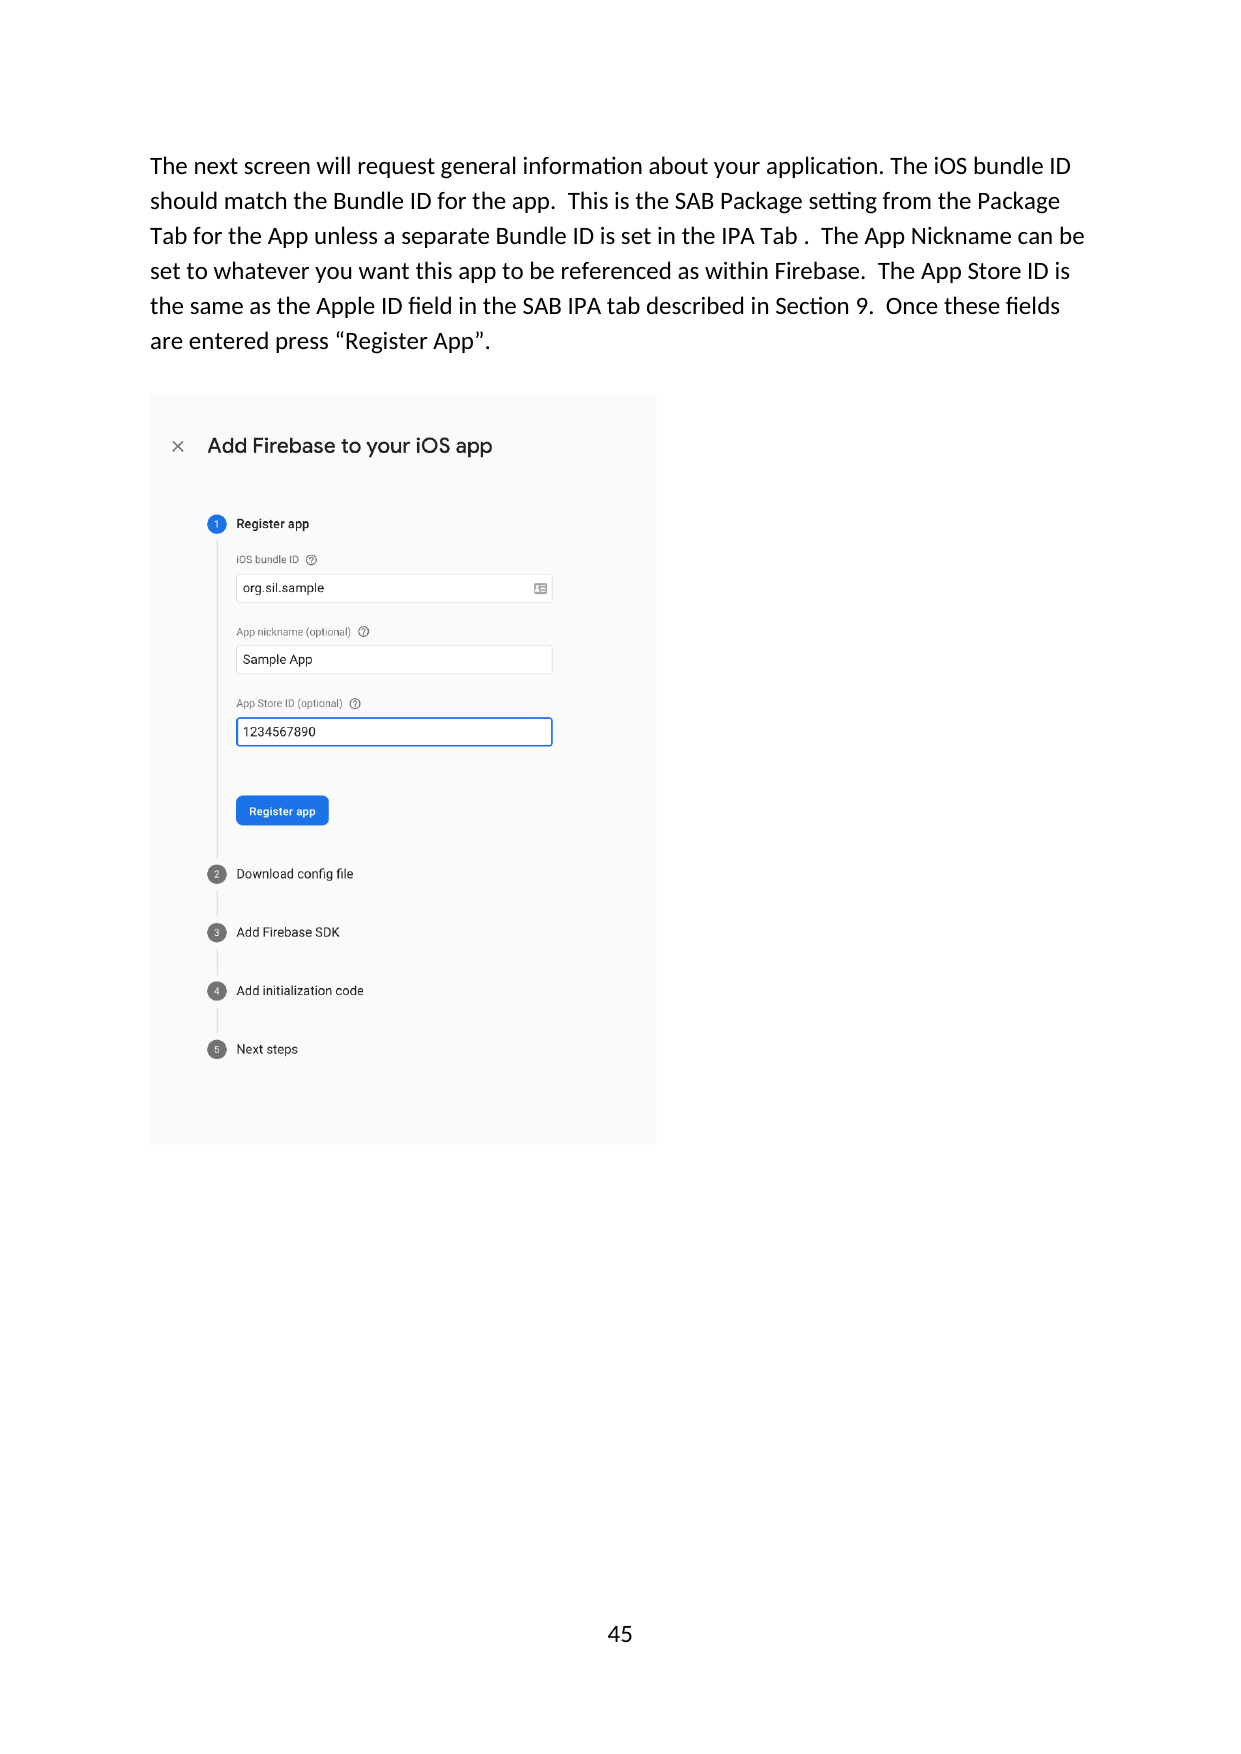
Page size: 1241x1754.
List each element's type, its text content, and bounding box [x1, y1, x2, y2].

text The next screen will request general information about your application. The iOS bundle ID should match the Bundle ID for the app. This is the SAB Package setting from the Package Tab for the App unless a separate Bundle ID is set in the IPA Tab . The App Nickname can be set to whatever you want this app to be referenced as within Firebase. The App Store ID is the same as the Apple ID field in the SAB IPA tab described in Section 9. Once these fields are entered press “Register App”. [150, 150, 1090, 356]
picture [150, 395, 657, 1145]
